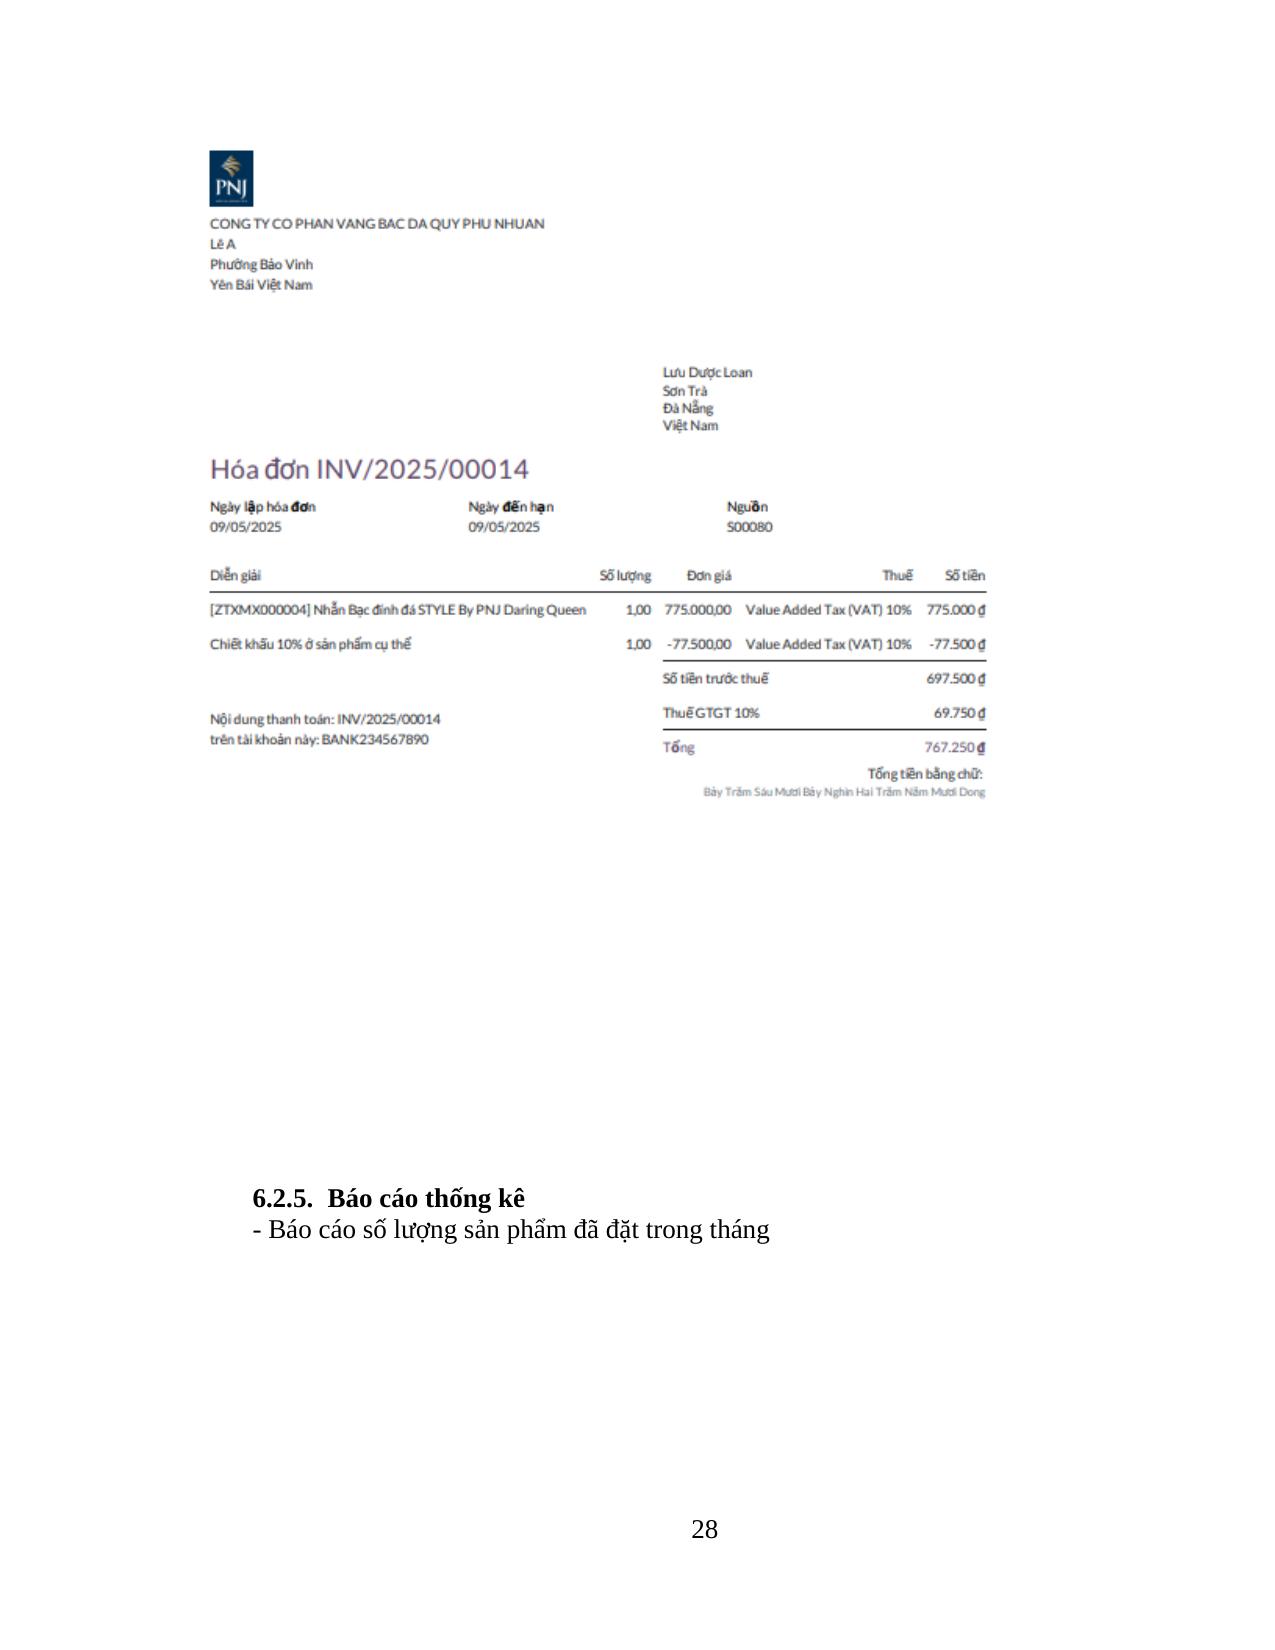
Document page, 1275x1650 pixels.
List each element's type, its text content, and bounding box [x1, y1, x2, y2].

text - Báo cáo số lượng sản phẩm đã đặt trong tháng [177, 1213, 1157, 1244]
subtitle Báo cáo thống kê [252, 1182, 1157, 1213]
picture [177, 118, 1015, 1176]
